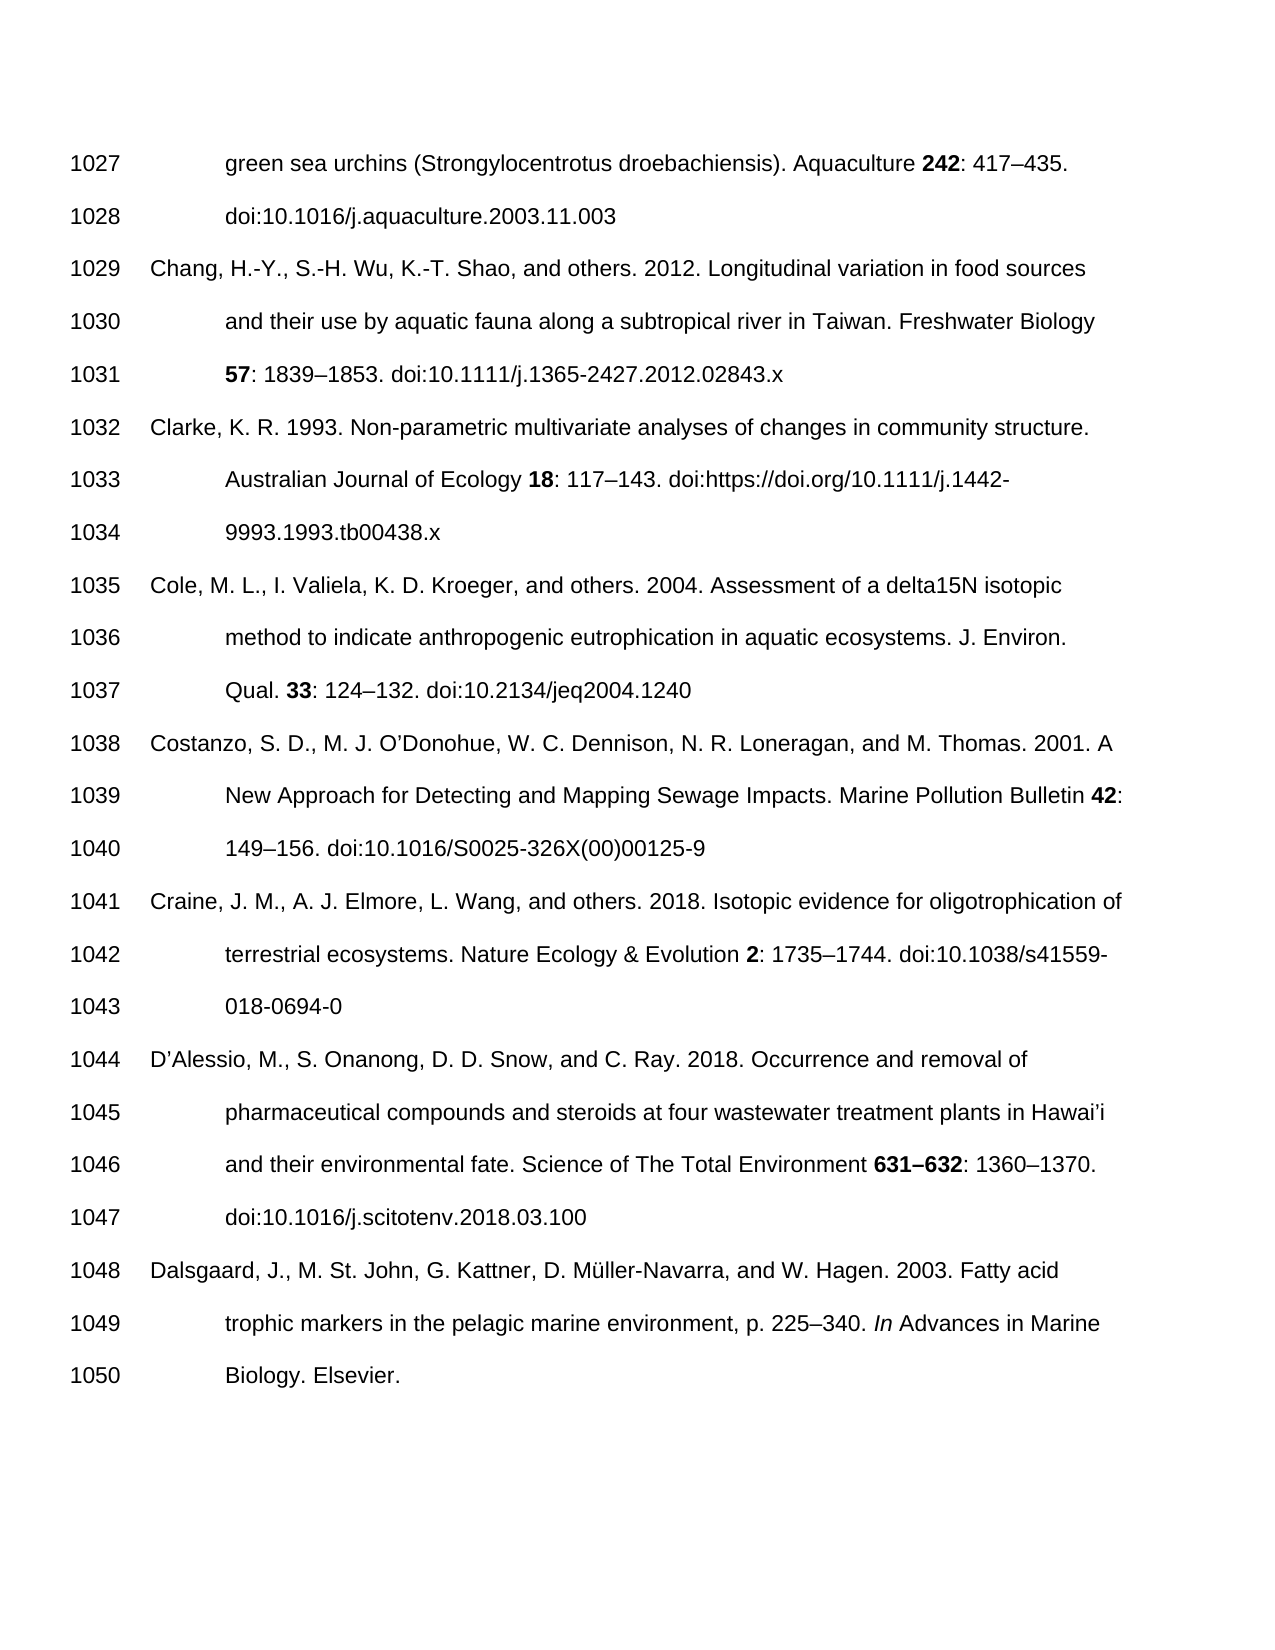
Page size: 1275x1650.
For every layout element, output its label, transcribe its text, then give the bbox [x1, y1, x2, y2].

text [150, 150, 1125, 229]
text Chang, H.-Y., S.-H. Wu, K.-T. Shao, and others. 2012. Longitudinal variation in food sources and their use by aquatic fauna along a subtropical river in Taiwan. Freshwater Biology 57: 1839–1853. doi:10.1111/j.1365-2427.2012.02843.x [150, 255, 1125, 387]
text Craine, J. M., A. J. Elmore, L. Wang, and others. 2018. Isotopic evidence for oligotrophication of terrestrial ecosystems. Nature Ecology & Evolution 2: 1735–1744. doi:10.1038/s41559-018-0694-0 [150, 888, 1125, 1020]
text D’Alessio, M., S. Onanong, D. D. Snow, and C. Ray. 2018. Occurrence and removal of pharmaceutical compounds and steroids at four wastewater treatment plants in Hawai’i and their environmental fate. Science of The Total Environment 631–632: 1360–1370. doi:10.1016/j.scitotenv.2018.03.100 [150, 1046, 1125, 1231]
text Costanzo, S. D., M. J. O’Donohue, W. C. Dennison, N. R. Loneragan, and M. Thomas. 2001. A New Approach for Detecting and Mapping Sewage Impacts. Marine Pollution Bulletin 42: 149–156. doi:10.1016/S0025-326X(00)00125-9 [150, 730, 1125, 862]
text Dalsgaard, J., M. St. John, G. Kattner, D. Müller-Navarra, and W. Hagen. 2003. Fatty acid trophic markers in the pelagic marine environment, p. 225–340. In Advances in Marine Biology. Elsevier. [150, 1257, 1125, 1389]
text Cole, M. L., I. Valiela, K. D. Kroeger, and others. 2004. Assessment of a delta15N isotopic method to indicate anthropogenic eutrophication in aquatic ecosystems. J. Environ. Qual. 33: 124–132. doi:10.2134/jeq2004.1240 [150, 572, 1125, 703]
text Clarke, K. R. 1993. Non-parametric multivariate analyses of changes in community structure. Australian Journal of Ecology 18: 117–143. doi:https://doi.org/10.1111/j.1442-9993.1993.tb00438.x [150, 413, 1125, 545]
